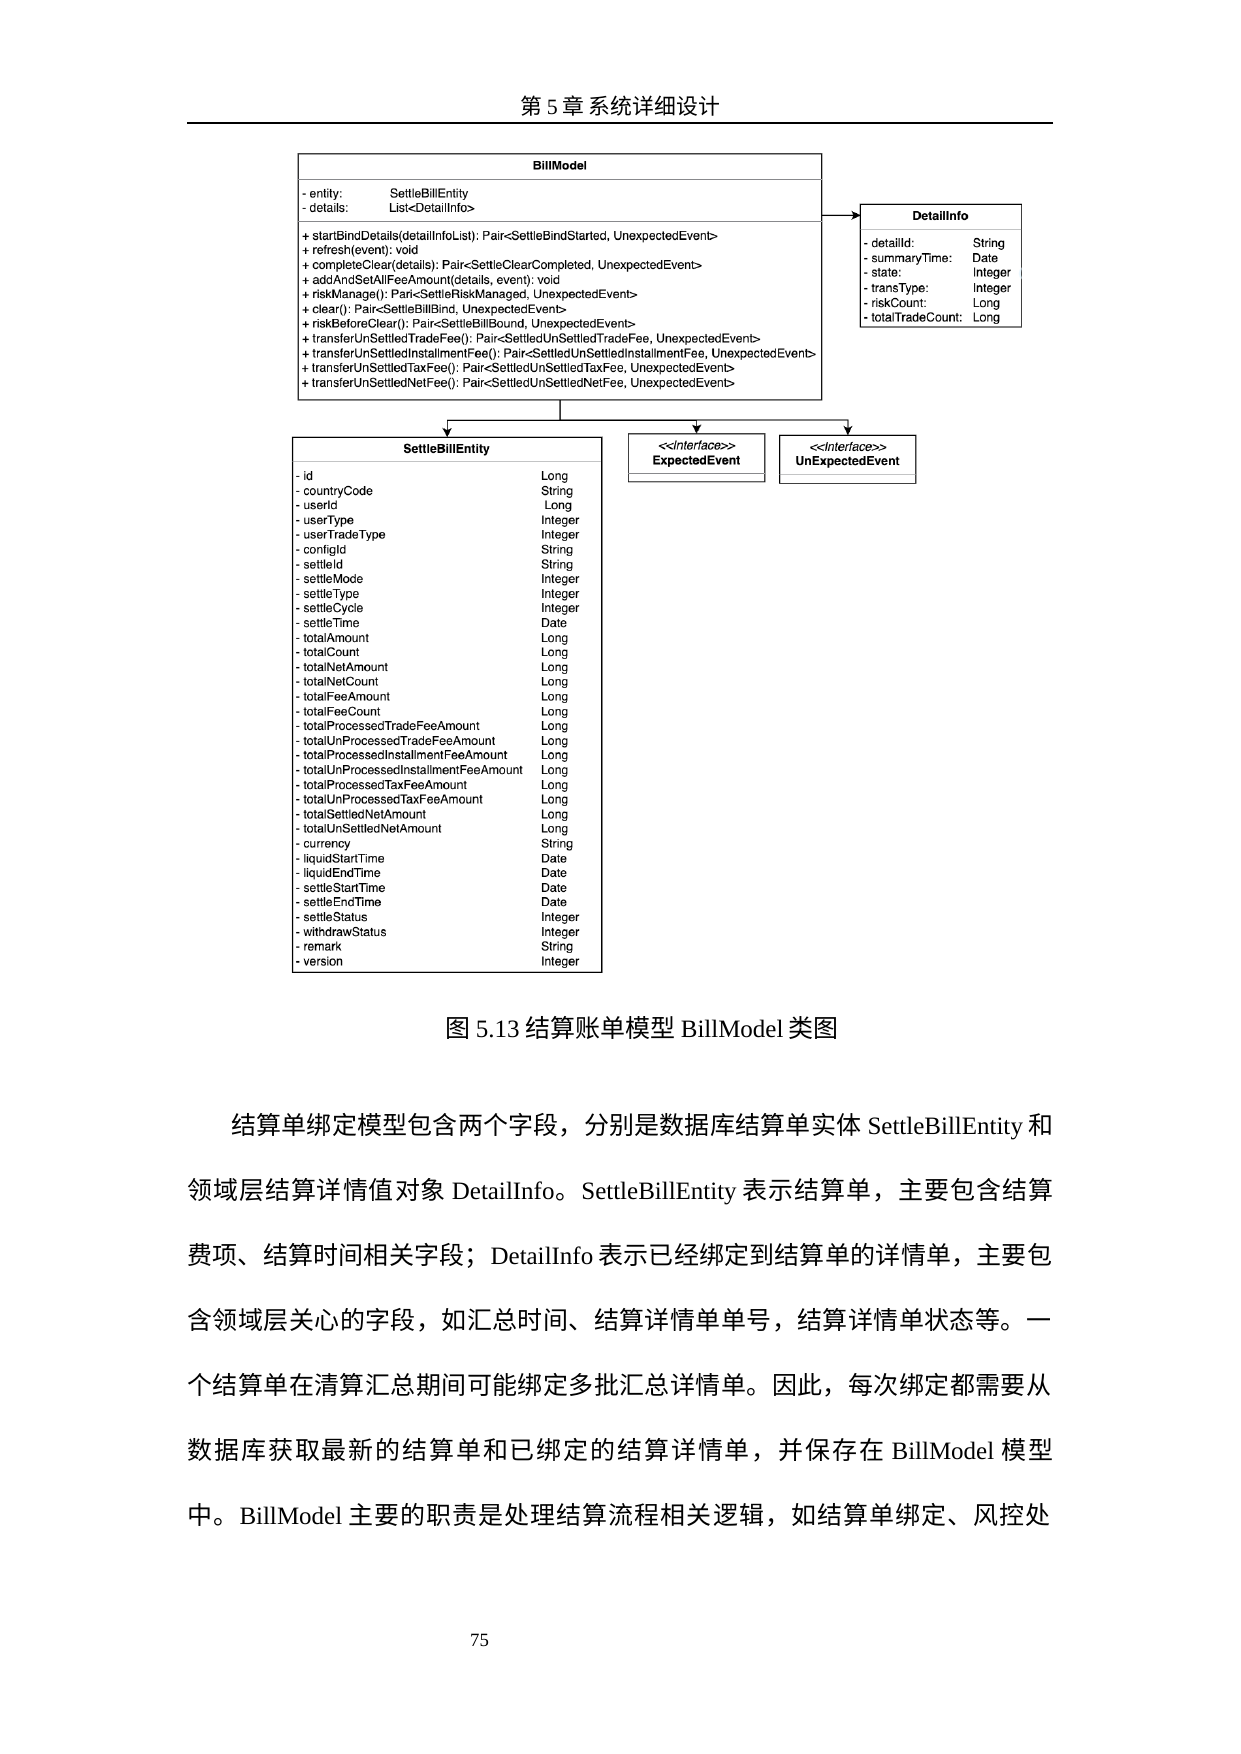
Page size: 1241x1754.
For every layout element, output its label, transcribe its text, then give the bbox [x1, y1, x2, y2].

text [187, 1092, 1053, 1547]
picture [285, 142, 1030, 978]
